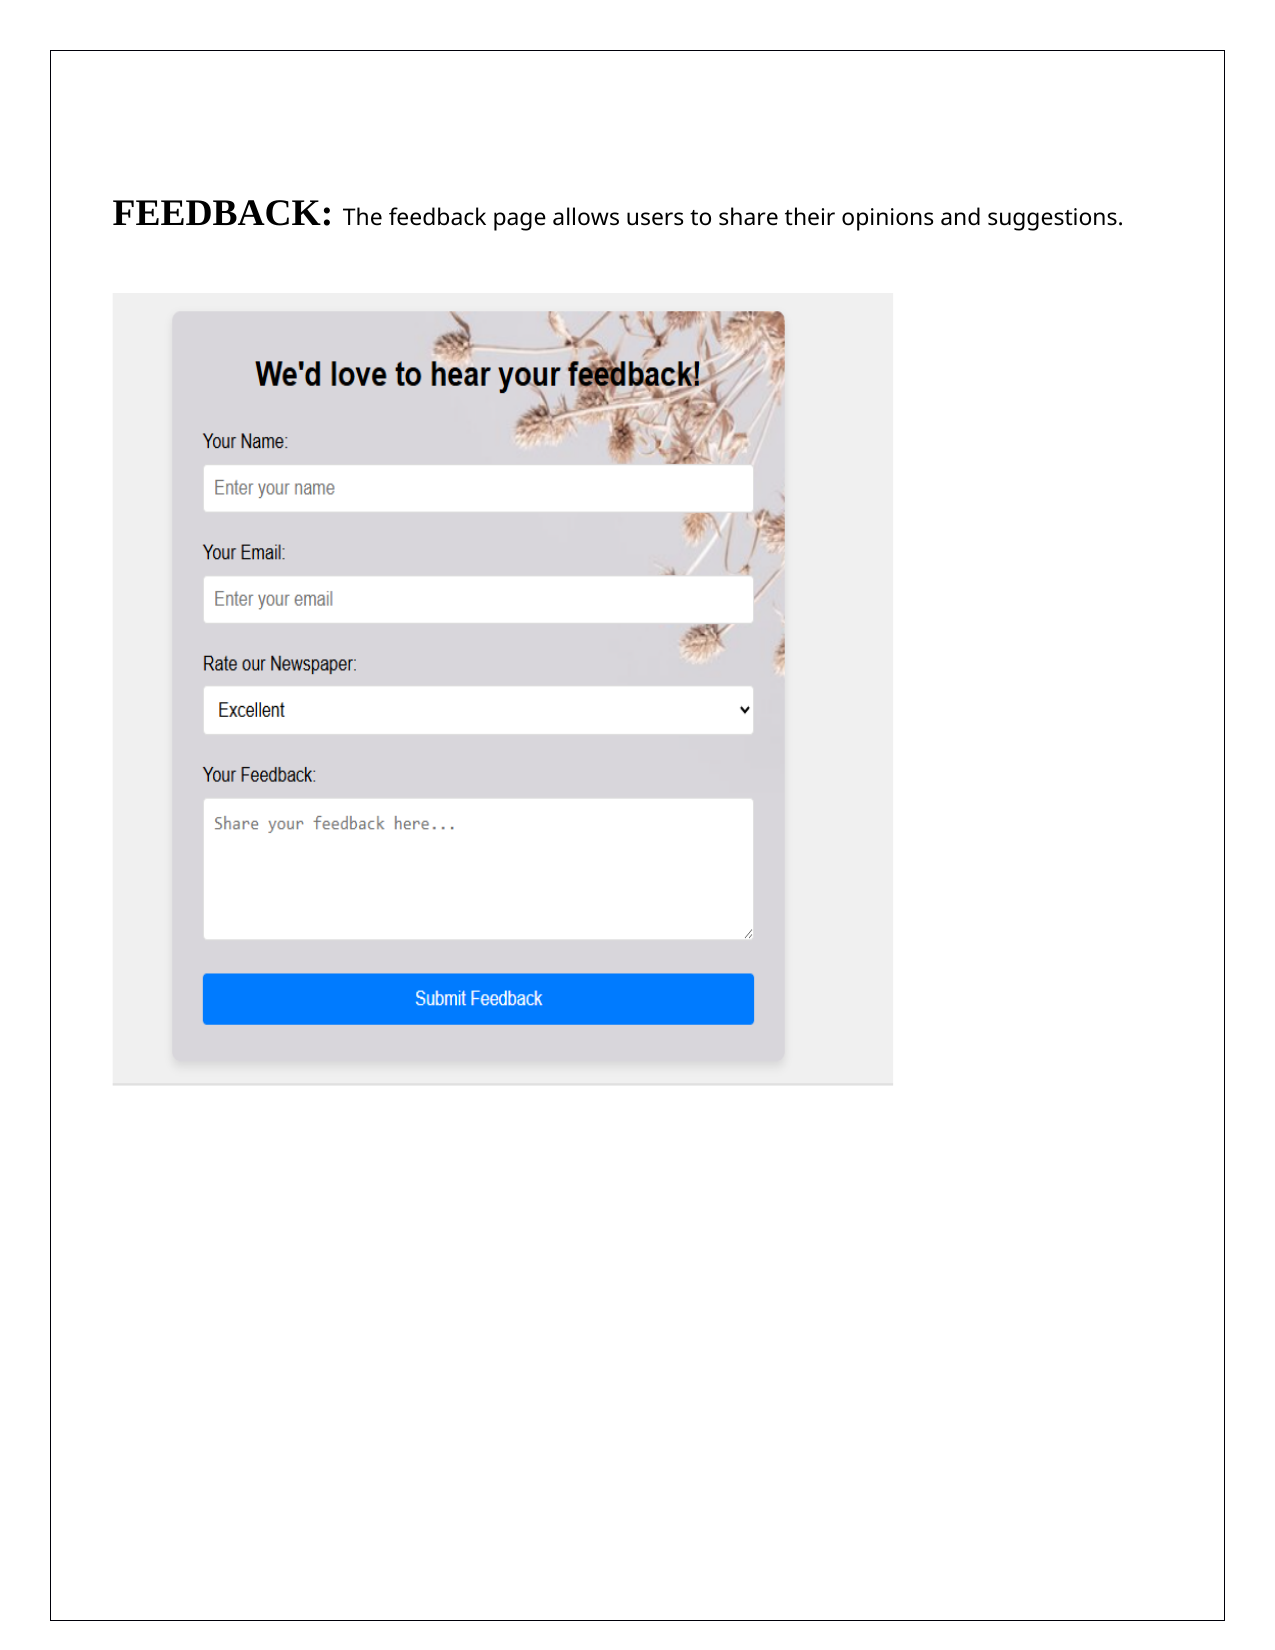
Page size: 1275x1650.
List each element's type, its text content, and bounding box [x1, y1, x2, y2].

text FEEDBACK: The feedback page allows users to share their opinions and suggestions. [112, 190, 1200, 233]
picture [112, 293, 894, 1086]
